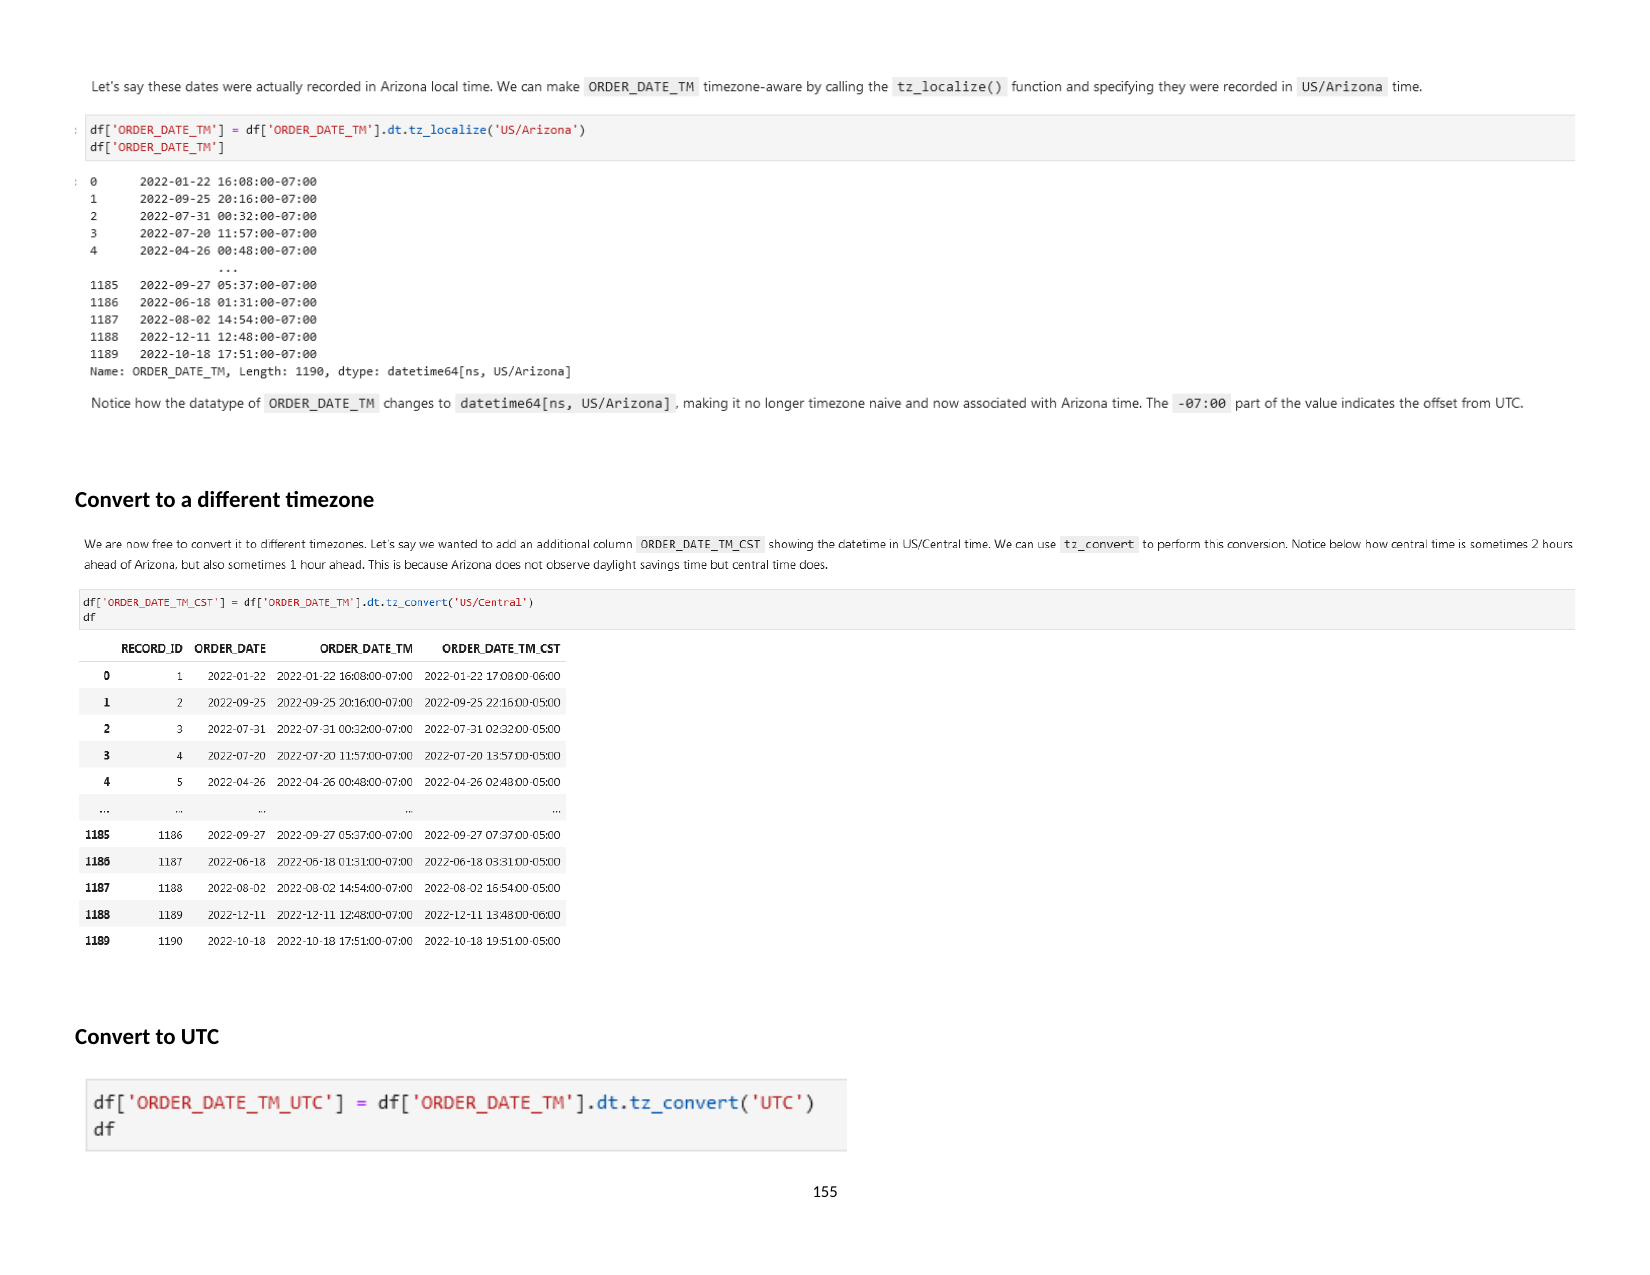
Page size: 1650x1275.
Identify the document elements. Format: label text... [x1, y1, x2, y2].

text Convert to UTC [75, 1022, 1575, 1050]
picture [75, 75, 1575, 420]
picture [75, 532, 1575, 957]
text Convert to a different timezone [75, 485, 1575, 513]
picture [75, 1068, 847, 1166]
